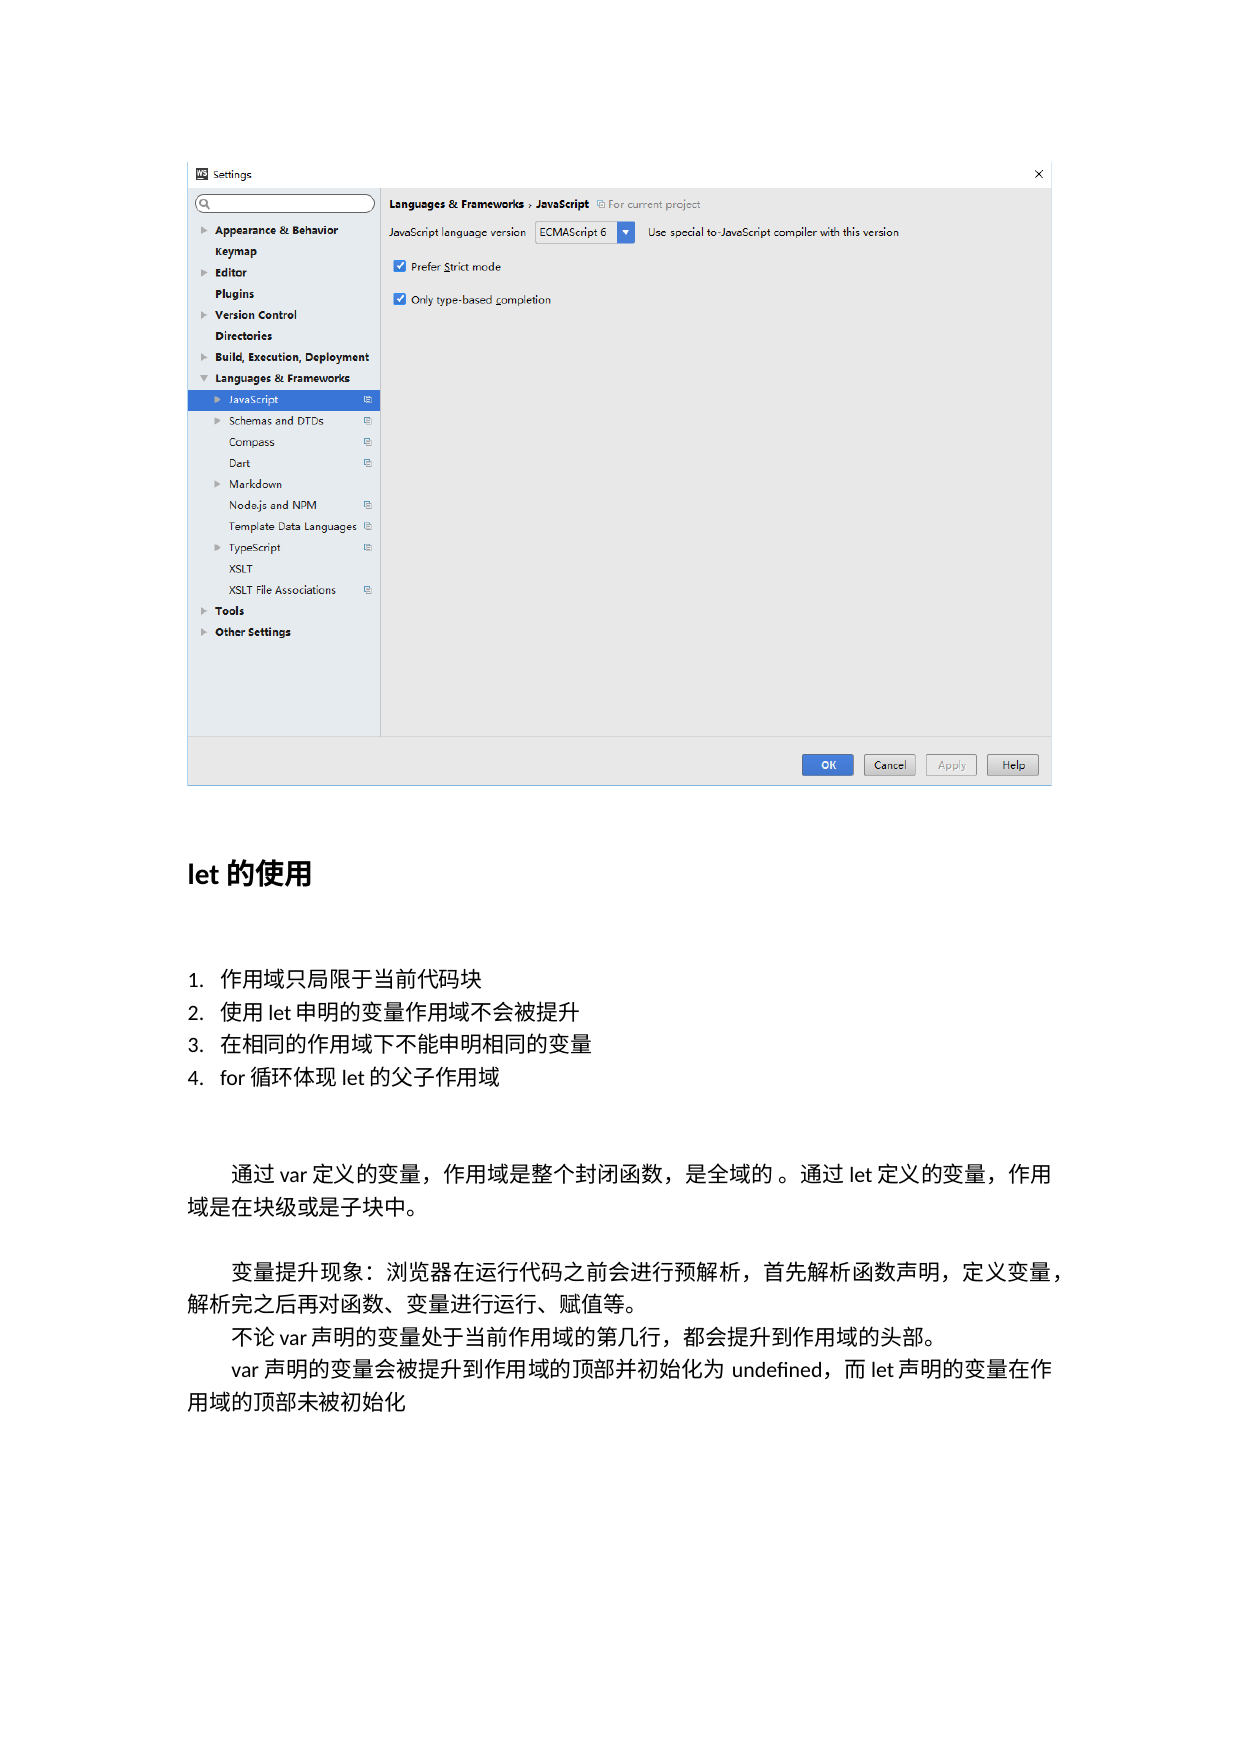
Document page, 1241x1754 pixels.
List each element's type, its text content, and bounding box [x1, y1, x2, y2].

subtitle let 的使用 [187, 839, 1053, 904]
list 使用let申明的变量作用域不会被提升 [187, 994, 1053, 1027]
list 作用域只局限于当前代码块 [187, 962, 1053, 994]
list var 声明的变量会被提升到作用域的顶部并初始化为undefined，而let声明的变量在作用域的顶部未被初始化 [187, 1352, 1053, 1417]
list 变量提升现象：浏览器在运行代码之前会进行预解析，首先解析函数声明，定义变量，解析完之后再对函数、变量进行运行、赋值等。 [187, 1254, 1053, 1319]
list 在相同的作用域下不能申明相同的变量 [187, 1027, 1053, 1059]
list 不论var声明的变量处于当前作用域的第几行，都会提升到作用域的头部。 [187, 1319, 1053, 1352]
picture [187, 162, 1052, 786]
list for循环体现let的父子作用域 [187, 1059, 1053, 1092]
list 通过var定义的变量，作用域是整个封闭函数，是全域的 。通过let定义的变量，作用域是在块级或是子块中。 [187, 1157, 1053, 1222]
